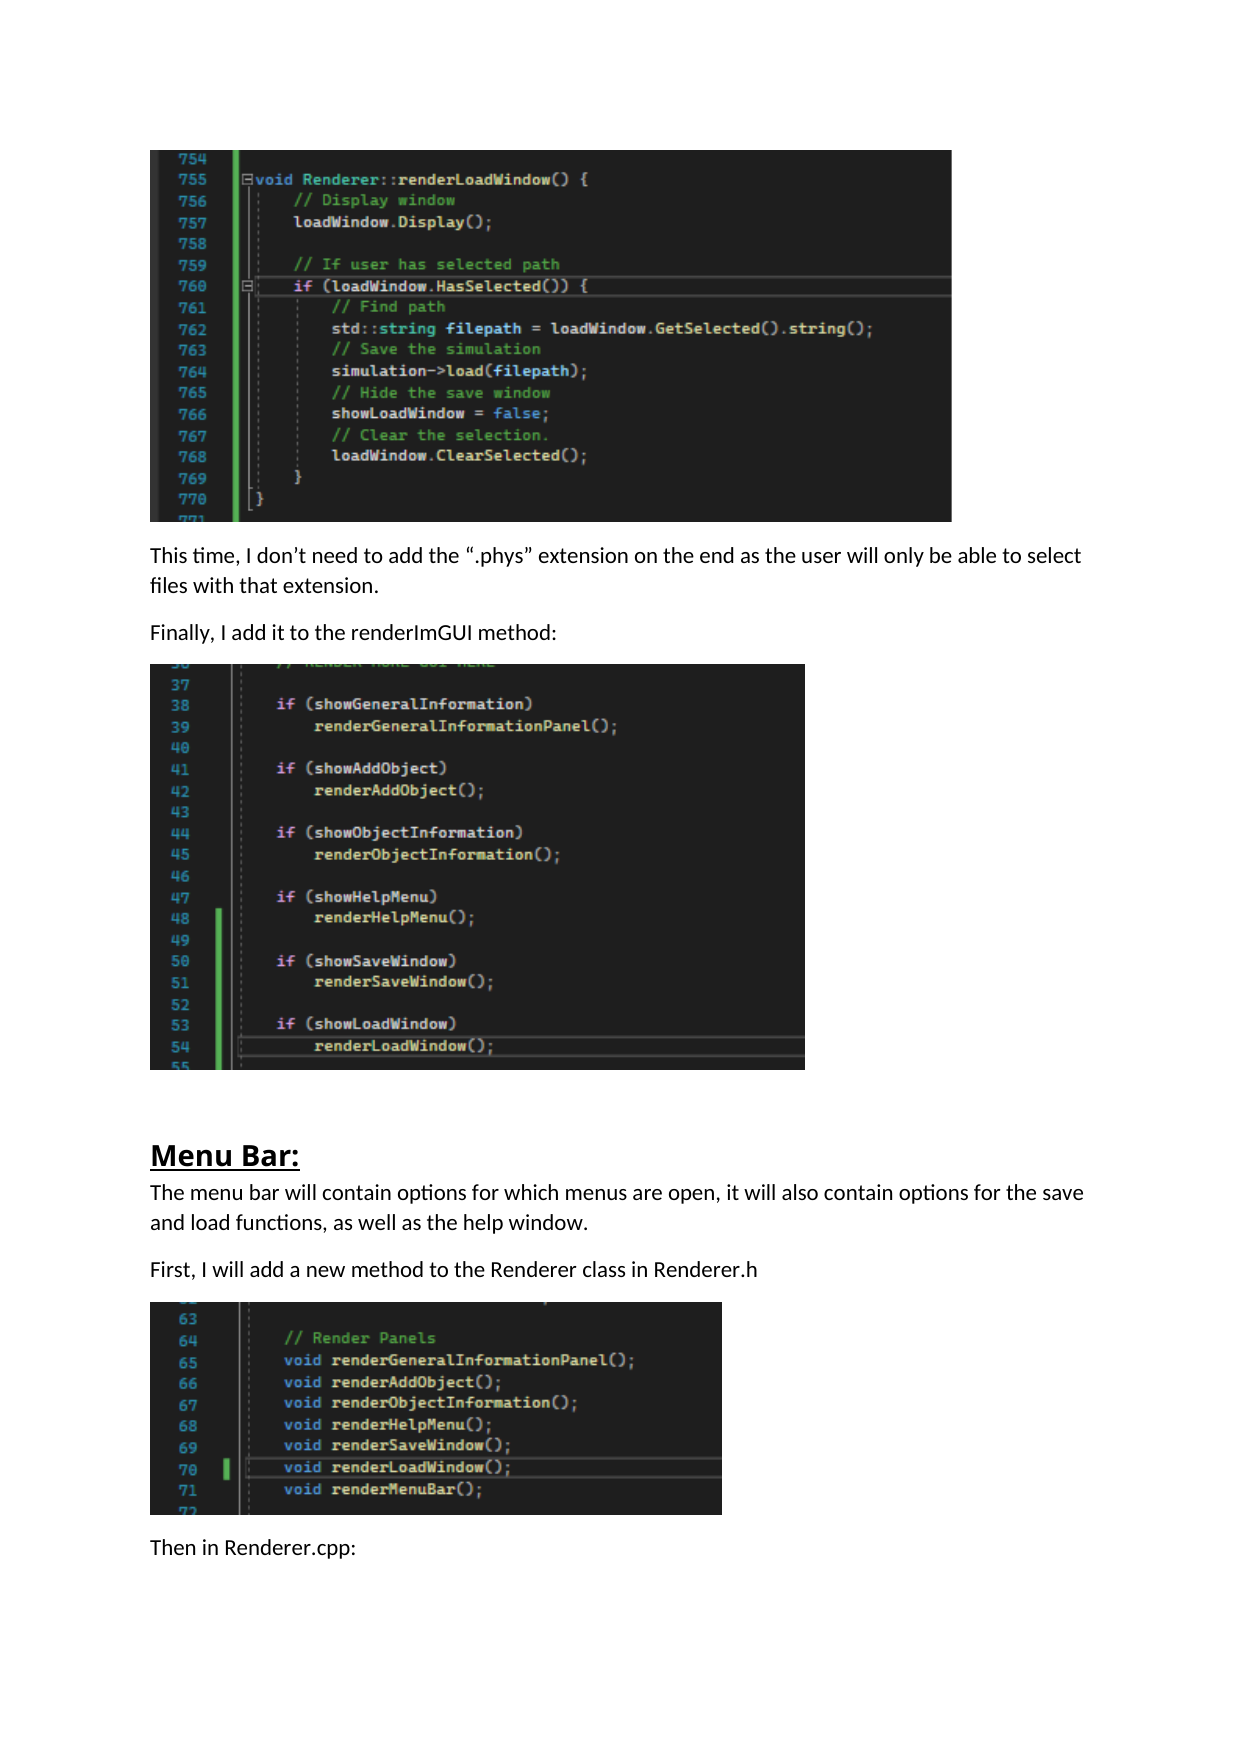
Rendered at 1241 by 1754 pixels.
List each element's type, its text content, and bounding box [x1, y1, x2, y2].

text This time, I don’t need to add the “.phys” extension on the end as the user will only be able to select files with that extension. [150, 541, 1090, 599]
text Then in Renderer.cpp: [150, 1533, 1090, 1561]
text The menu bar will contain options for which menus are open, it will also contain options for the save and load functions, as well as the help window. [150, 1178, 1090, 1236]
text Finally, I add it to the renderImGUI method: [150, 618, 1090, 646]
subtitle Menu Bar: [150, 1135, 1090, 1175]
picture [150, 1302, 722, 1515]
text First, I will add a new method to the Renderer class in Renderer.h [150, 1255, 1090, 1283]
picture [150, 150, 952, 522]
picture [150, 664, 805, 1070]
